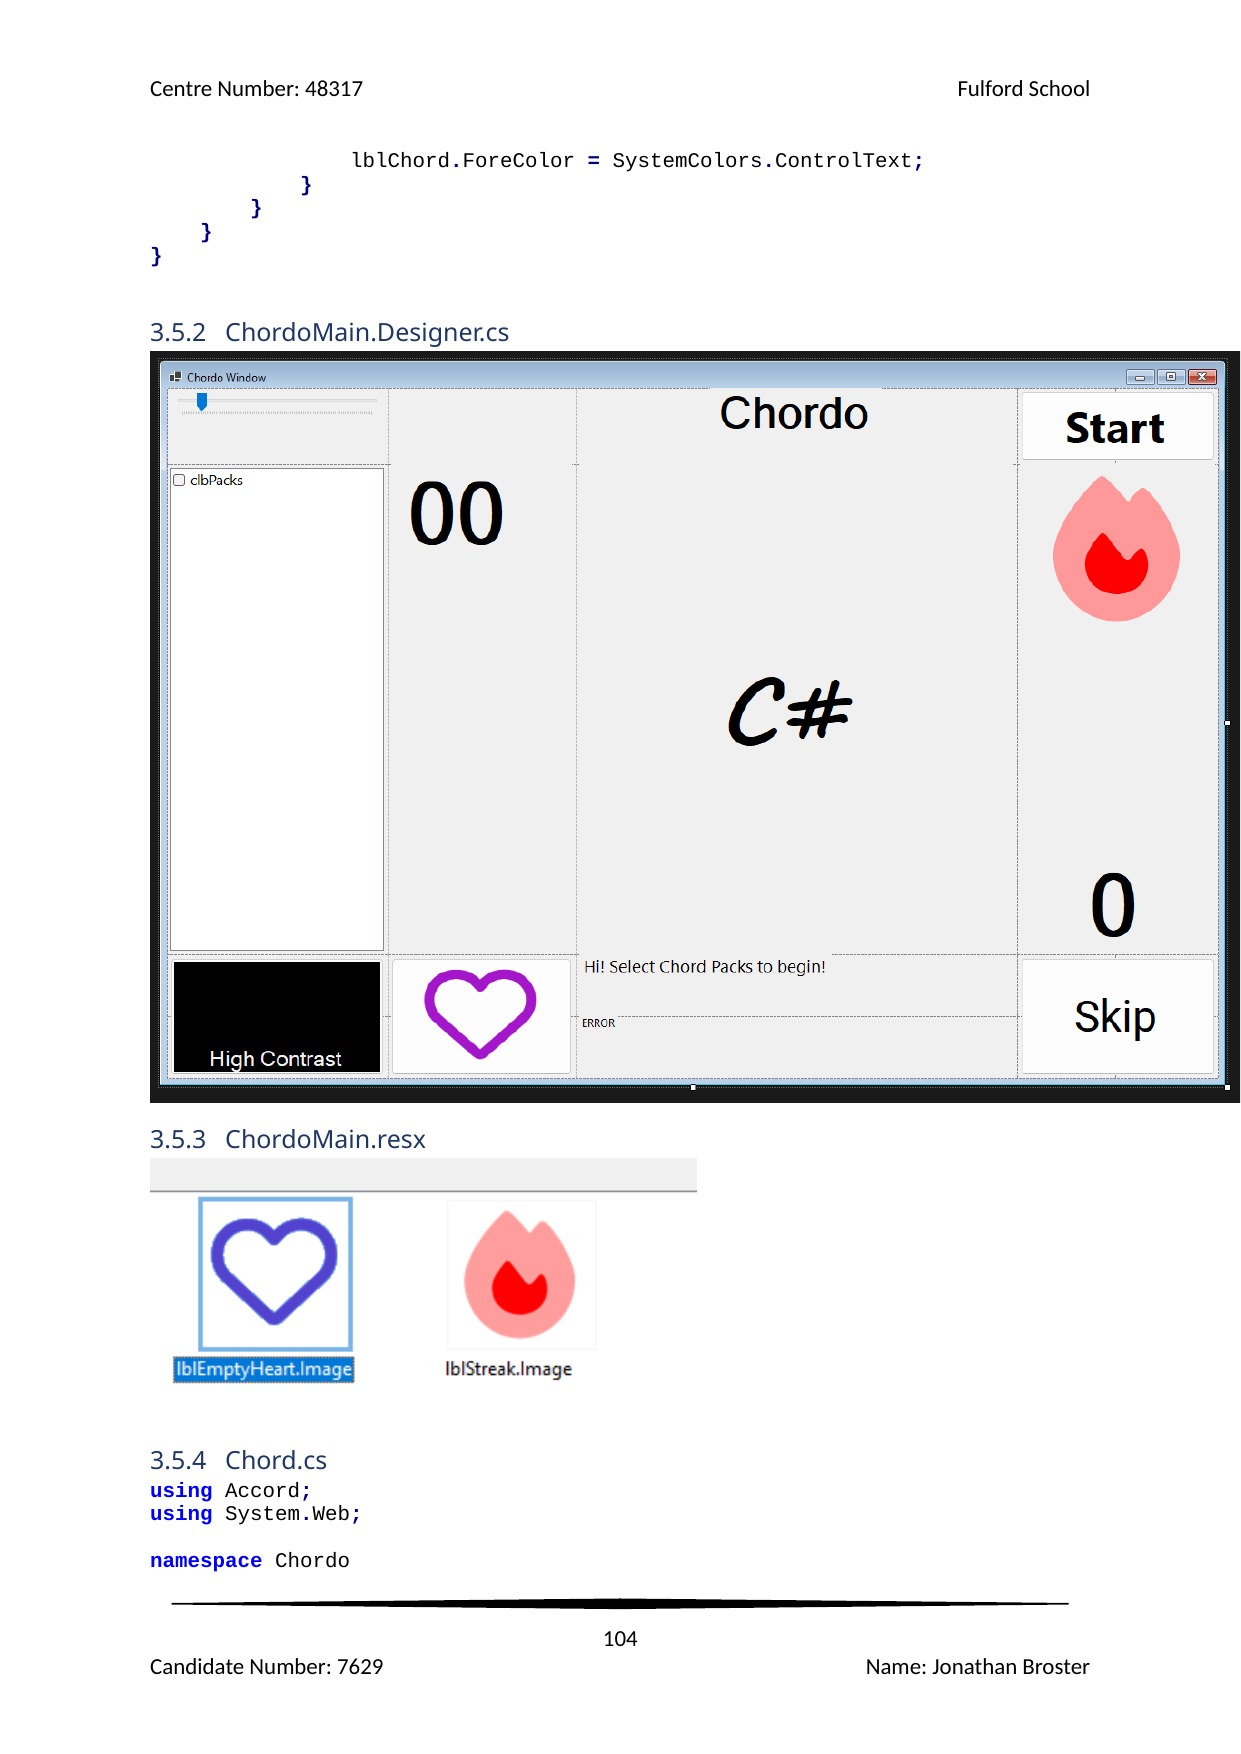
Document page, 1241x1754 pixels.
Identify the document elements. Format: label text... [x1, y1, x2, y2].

text namespace Chordo [150, 1551, 1090, 1574]
text } [150, 174, 1090, 197]
text lblChord.ForeColor = SystemColors.ControlText; [150, 150, 1090, 174]
text } [150, 244, 1090, 268]
text using System.Web; [150, 1503, 1090, 1527]
text } [150, 197, 1090, 221]
subtitle Chord.cs [150, 1443, 1090, 1477]
subtitle ChordoMain.Designer.cs [150, 315, 1090, 349]
picture [150, 1158, 697, 1424]
picture [150, 351, 1241, 1103]
text using Accord; [150, 1479, 1090, 1503]
text } [150, 221, 1090, 244]
subtitle ChordoMain.resx [150, 1121, 1090, 1156]
